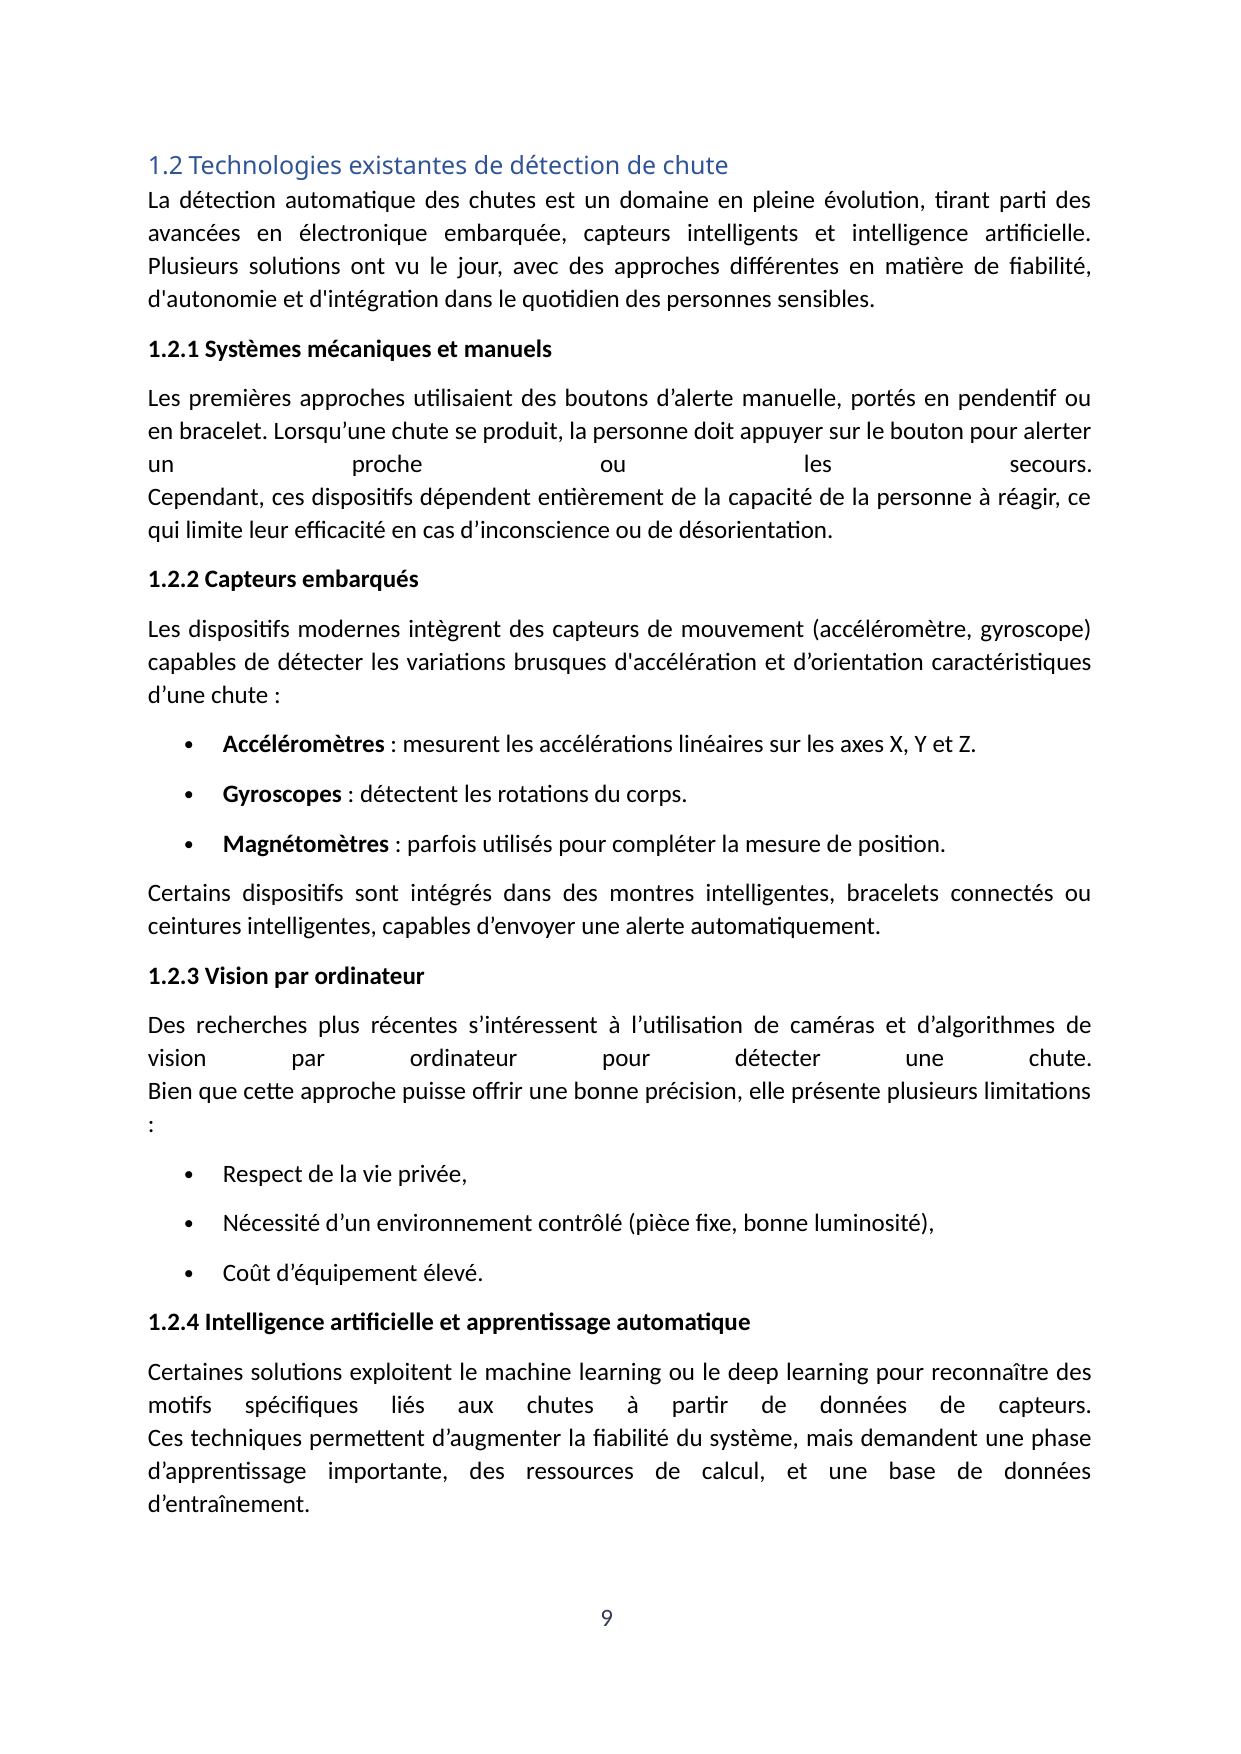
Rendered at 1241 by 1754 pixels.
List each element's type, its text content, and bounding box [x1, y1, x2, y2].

text 1.2.1 Systèmes mécaniques et manuels [148, 333, 1093, 363]
text Les premières approches utilisaient des boutons d’alerte manuelle, portés en pendentif ou en bracelet. Lorsqu’une chute se produit, la personne doit appuyer sur le bouton pour alerter un proche ou les secours. Cependant, ces dispositifs dépendent entièrement de la capacité de la personne à réagir, ce qui limite leur efficacité en cas d’inconscience ou de désorientation. [148, 382, 1093, 544]
text 1.2.3 Vision par ordinateur [148, 960, 1093, 990]
list Respect de la vie privée, [185, 1158, 1093, 1188]
text Les dispositifs modernes intègrent des capteurs de mouvement (accéléromètre, gyroscope) capables de détecter les variations brusques d'accélération et d’orientation caractéristiques d’une chute : [148, 613, 1093, 709]
text Certaines solutions exploitent le machine learning ou le deep learning pour reconnaître des motifs spécifiques liés aux chutes à partir de données de capteurs. Ces techniques permettent d’augmenter la fiabilité du système, mais demandent une phase d’apprentissage importante, des ressources de calcul, et une base de données d’entraînement. [148, 1356, 1093, 1518]
list Coût d’équipement élevé. [185, 1257, 1093, 1287]
text La détection automatique des chutes est un domaine en pleine évolution, tirant parti des avancées en électronique embarquée, capteurs intelligents et intelligence artificielle. Plusieurs solutions ont vu le jour, avec des approches différentes en matière de fiabilité, d'autonomie et d'intégration dans le quotidien des personnes sensibles. [148, 184, 1093, 314]
text 1.2.4 Intelligence artificielle et apprentissage automatique [148, 1306, 1093, 1337]
list Nécessité d’un environnement contrôlé (pièce fixe, bonne luminosité), [185, 1207, 1093, 1238]
text Des recherches plus récentes s’intéressent à l’utilisation de caméras et d’algorithmes de vision par ordinateur pour détecter une chute. Bien que cette approche puisse offrir une bonne précision, elle présente plusieurs limitations : [148, 1009, 1093, 1139]
list Accéléromètres : mesurent les accélérations linéaires sur les axes X, Y et Z. [185, 728, 1093, 759]
list Gyroscopes : détectent les rotations du corps. [185, 778, 1093, 809]
text 1.2.2 Capteurs embarqués [148, 563, 1093, 594]
text Certains dispositifs sont intégrés dans des montres intelligentes, bracelets connectés ou ceintures intelligentes, capables d’envoyer une alerte automatiquement. [148, 877, 1093, 941]
list Magnétomètres : parfois utilisés pour compléter la mesure de position. [185, 828, 1093, 858]
subtitle Technologies existantes de détection de chute [148, 148, 1093, 182]
